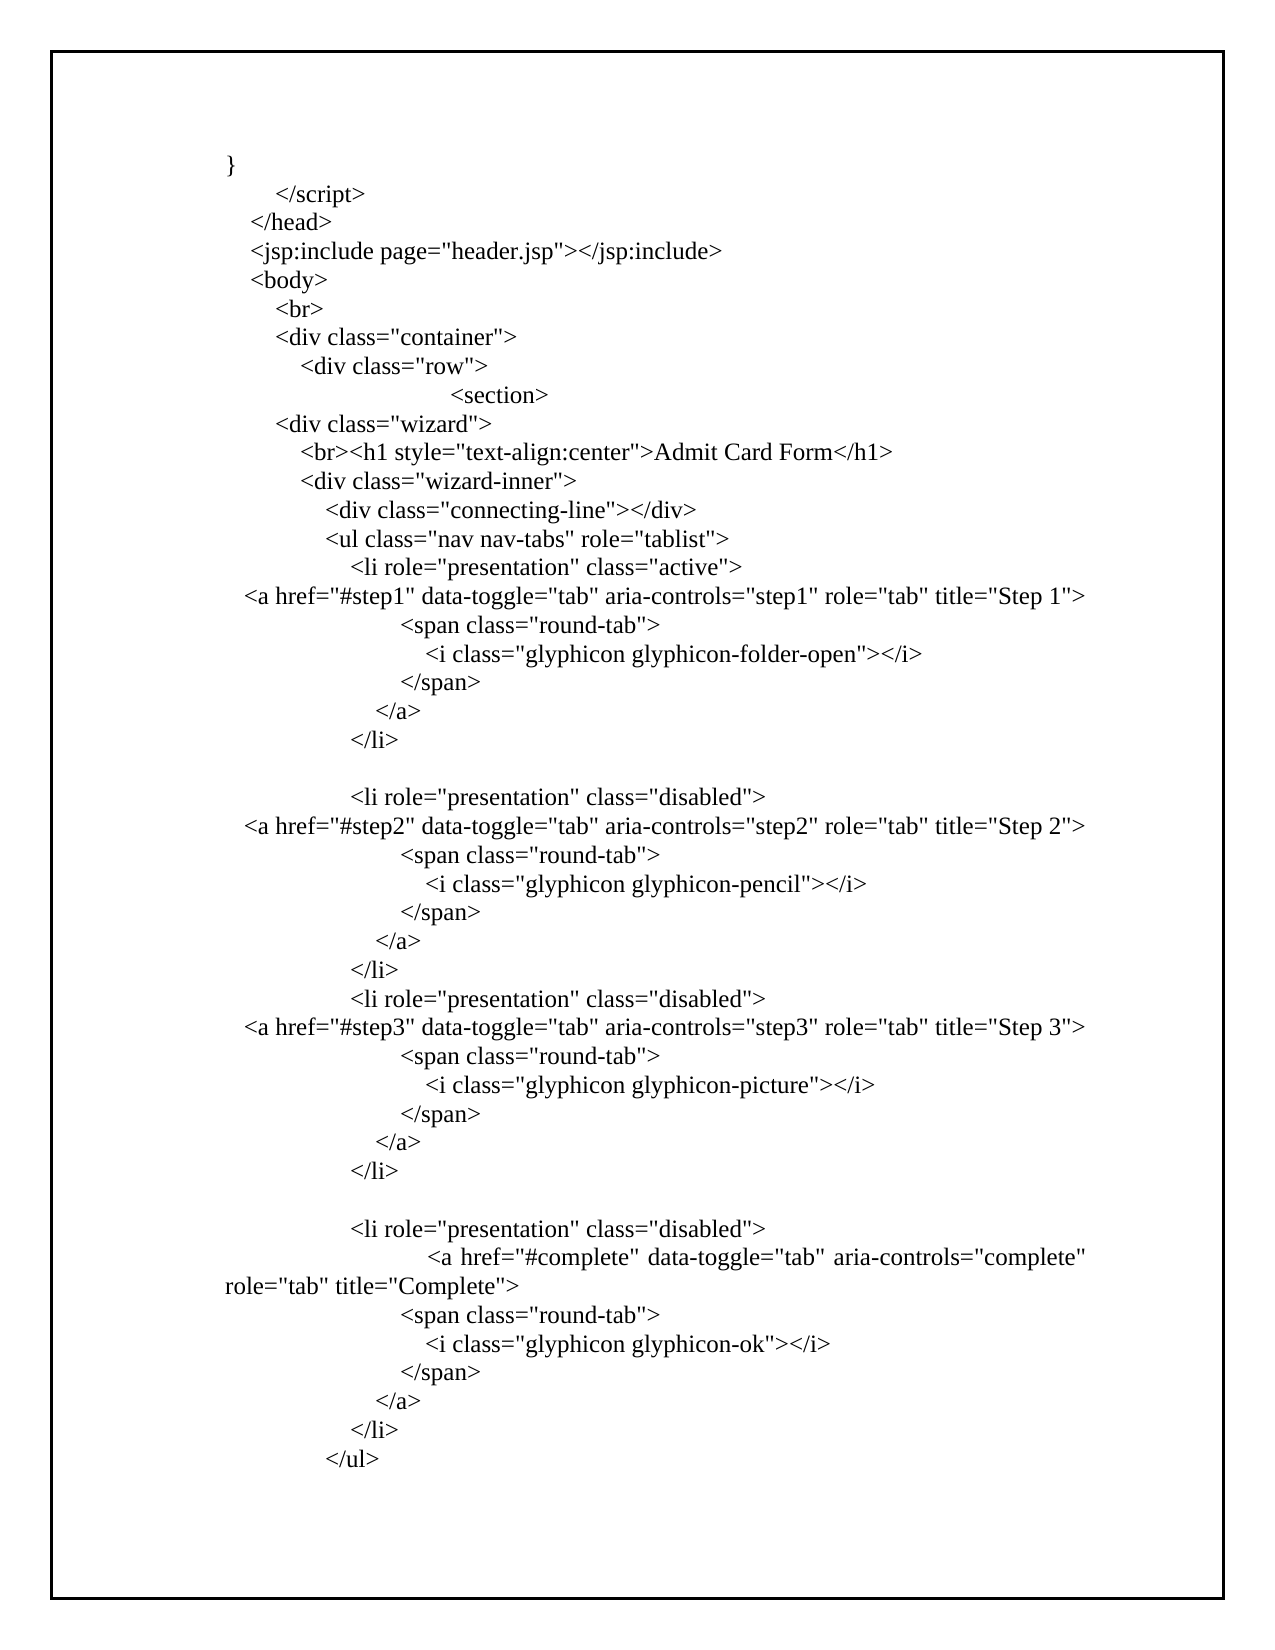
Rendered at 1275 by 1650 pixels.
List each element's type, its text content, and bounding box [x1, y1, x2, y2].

text <div class="connecting-line"></div> [225, 495, 1087, 524]
text <span class="round-tab"> [225, 840, 1087, 869]
text <li role="presentation" class="disabled"> [225, 984, 1087, 1012]
text </span> [225, 1099, 1087, 1127]
text </a> [225, 1386, 1087, 1415]
text <span class="round-tab"> [225, 1300, 1087, 1329]
text <ul class="nav nav-tabs" role="tablist"> [225, 524, 1087, 552]
text </ul> [225, 1444, 1087, 1472]
text <div class="row"> [225, 351, 1087, 380]
text </span> [225, 897, 1087, 926]
text <br><h1 style="text-align:center">Admit Card Form</h1> [225, 437, 1087, 466]
text </a> [225, 926, 1087, 955]
text } [225, 150, 1087, 179]
text <i class="glyphicon glyphicon-ok"></i> [225, 1329, 1087, 1357]
text <a href="#step2" data-toggle="tab" aria-controls="step2" role="tab" title="Step 2"> [225, 811, 1087, 840]
text <div class="wizard"> [225, 409, 1087, 437]
text <li role="presentation" class="disabled"> [225, 1214, 1087, 1242]
text <br> [225, 294, 1087, 322]
text <a href="#step3" data-toggle="tab" aria-controls="step3" role="tab" title="Step 3"> [225, 1012, 1087, 1041]
text </li> [225, 1415, 1087, 1444]
text <span class="round-tab"> [225, 1041, 1087, 1070]
text <div class="wizard-inner"> [225, 466, 1087, 495]
text <a href="#step1" data-toggle="tab" aria-controls="step1" role="tab" title="Step 1"> [225, 581, 1087, 610]
text </a> [225, 1127, 1087, 1156]
text </li> [225, 725, 1087, 754]
text </span> [225, 1357, 1087, 1386]
text <li role="presentation" class="disabled"> [225, 782, 1087, 811]
text <div class="container"> [225, 322, 1087, 351]
text <body> [225, 265, 1087, 294]
text <jsp:include page="header.jsp"></jsp:include> [225, 236, 1087, 265]
text <li role="presentation" class="active"> [225, 552, 1087, 581]
text </a> [225, 696, 1087, 725]
text <span class="round-tab"> [225, 610, 1087, 639]
text <a href="#complete" data-toggle="tab" aria-controls="complete" role="tab" title="Complete"> [225, 1242, 1087, 1300]
text </script> [225, 179, 1087, 207]
text </li> [225, 955, 1087, 984]
text <section> [225, 380, 1087, 409]
text <i class="glyphicon glyphicon-folder-open"></i> [225, 639, 1087, 667]
text </li> [225, 1156, 1087, 1185]
text </head> [225, 207, 1087, 236]
text <i class="glyphicon glyphicon-picture"></i> [225, 1070, 1087, 1099]
text </span> [225, 667, 1087, 696]
text <i class="glyphicon glyphicon-pencil"></i> [225, 869, 1087, 897]
